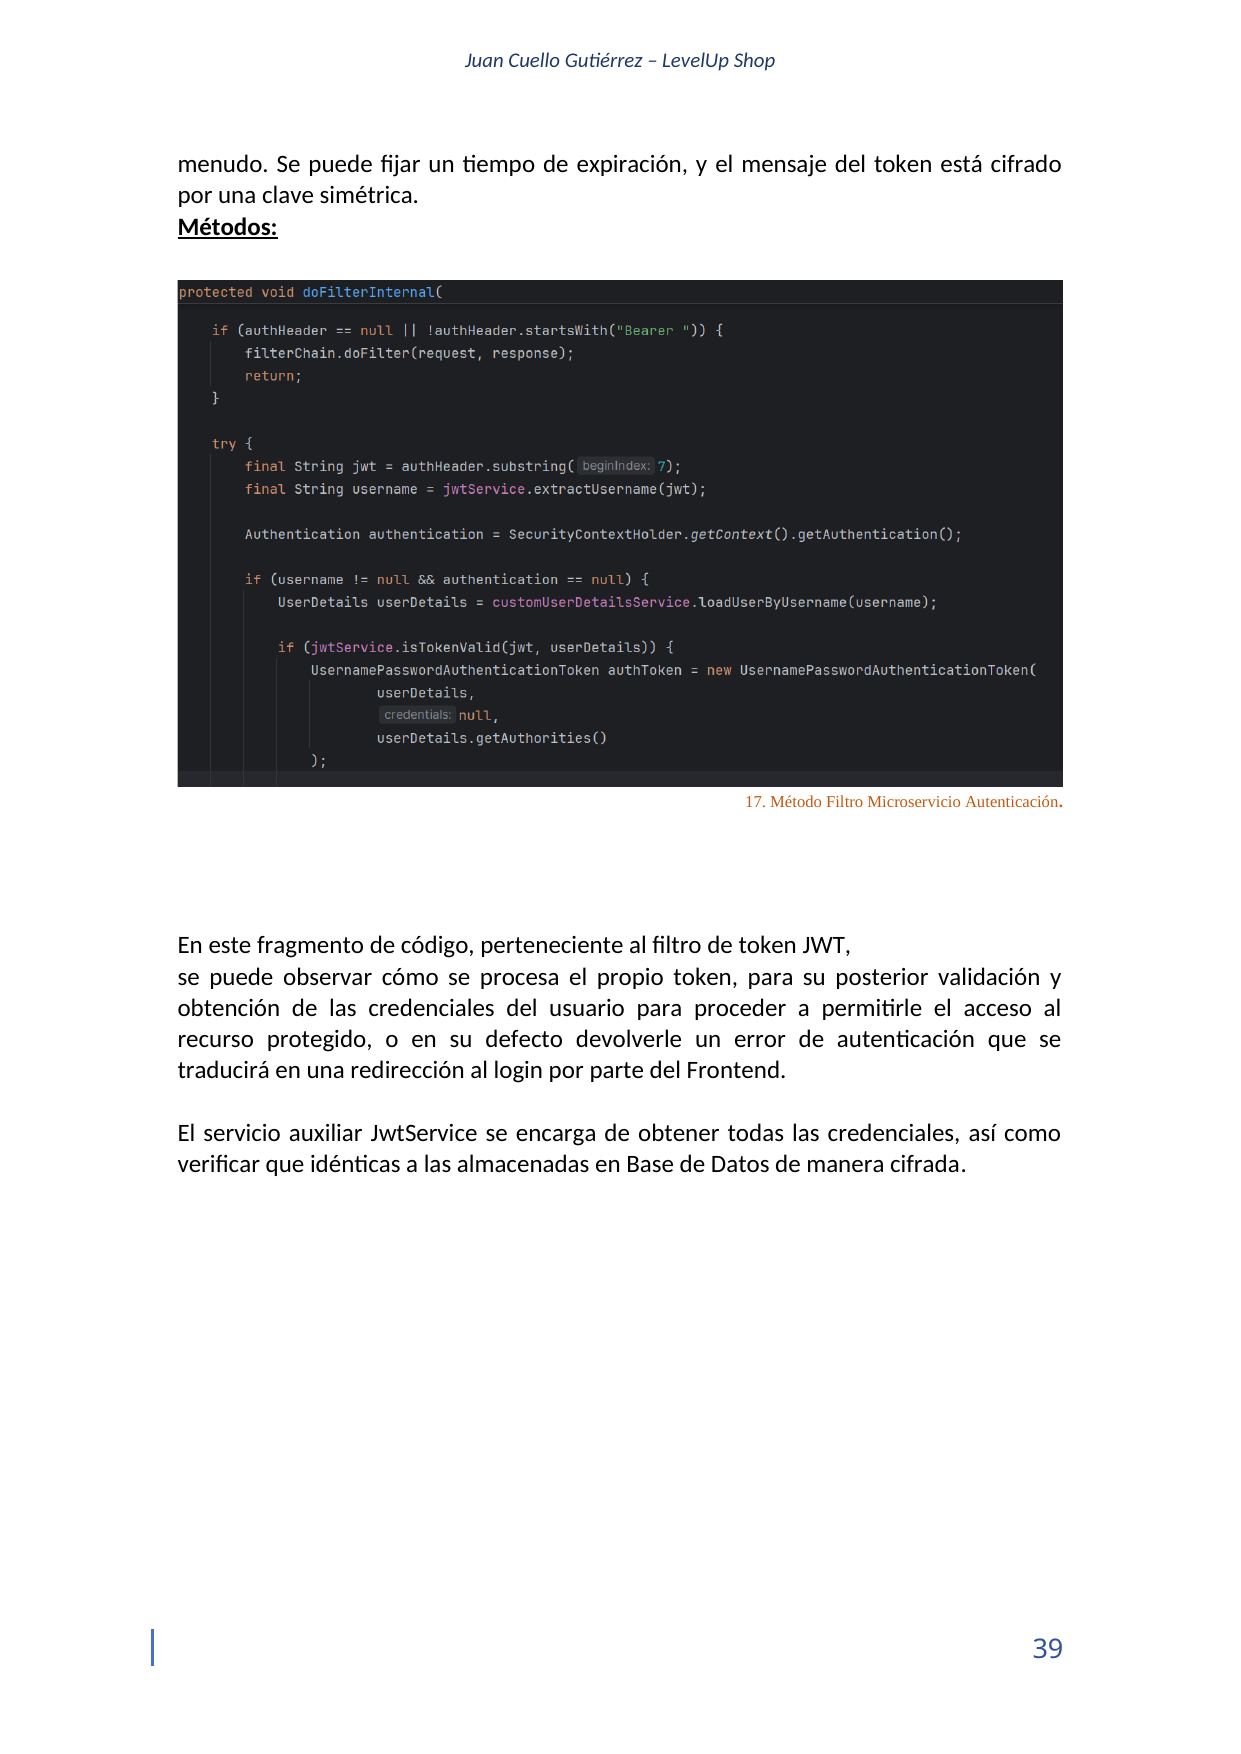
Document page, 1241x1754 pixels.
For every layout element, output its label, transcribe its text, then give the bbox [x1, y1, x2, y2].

text El servicio auxiliar JwtService se encarga de obtener todas las credenciales, así como verificar que idénticas a las almacenadas en Base de Datos de manera cifrada. [177, 1116, 1063, 1179]
text En este fragmento de código, perteneciente al filtro de token JWT, [177, 929, 1063, 960]
picture [177, 280, 1063, 787]
text se puede observar cómo se procesa el propio token, para su posterior validación y obtención de las credenciales del usuario para proceder a permitirle el acceso al recurso protegido, o en su defecto devolverle un error de autenticación que se traducirá en una redirección al login por parte del Frontend. [177, 960, 1063, 1085]
text Métodos: [177, 210, 1063, 241]
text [177, 148, 1063, 210]
